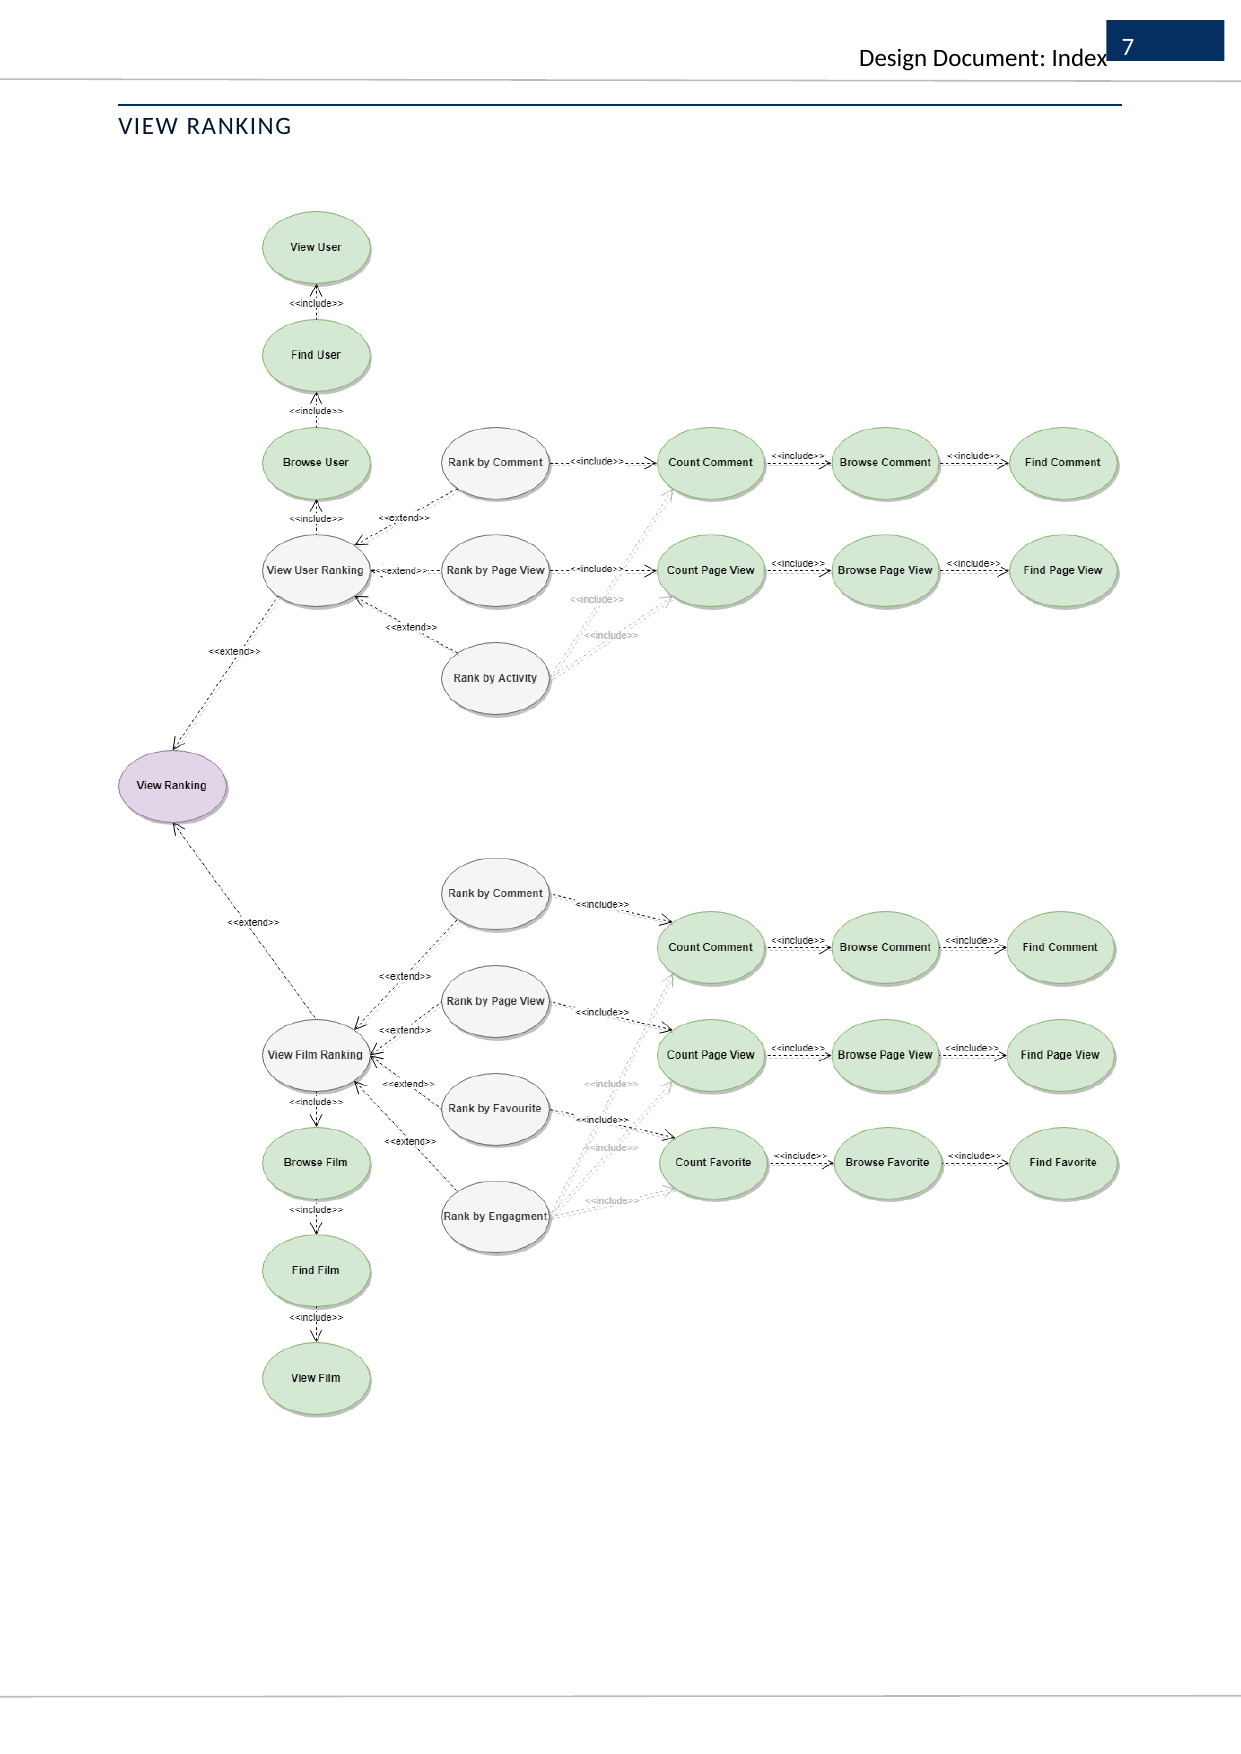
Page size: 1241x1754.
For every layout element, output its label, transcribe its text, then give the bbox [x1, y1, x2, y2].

picture [118, 211, 1121, 1418]
subtitle View Ranking [118, 106, 1122, 141]
